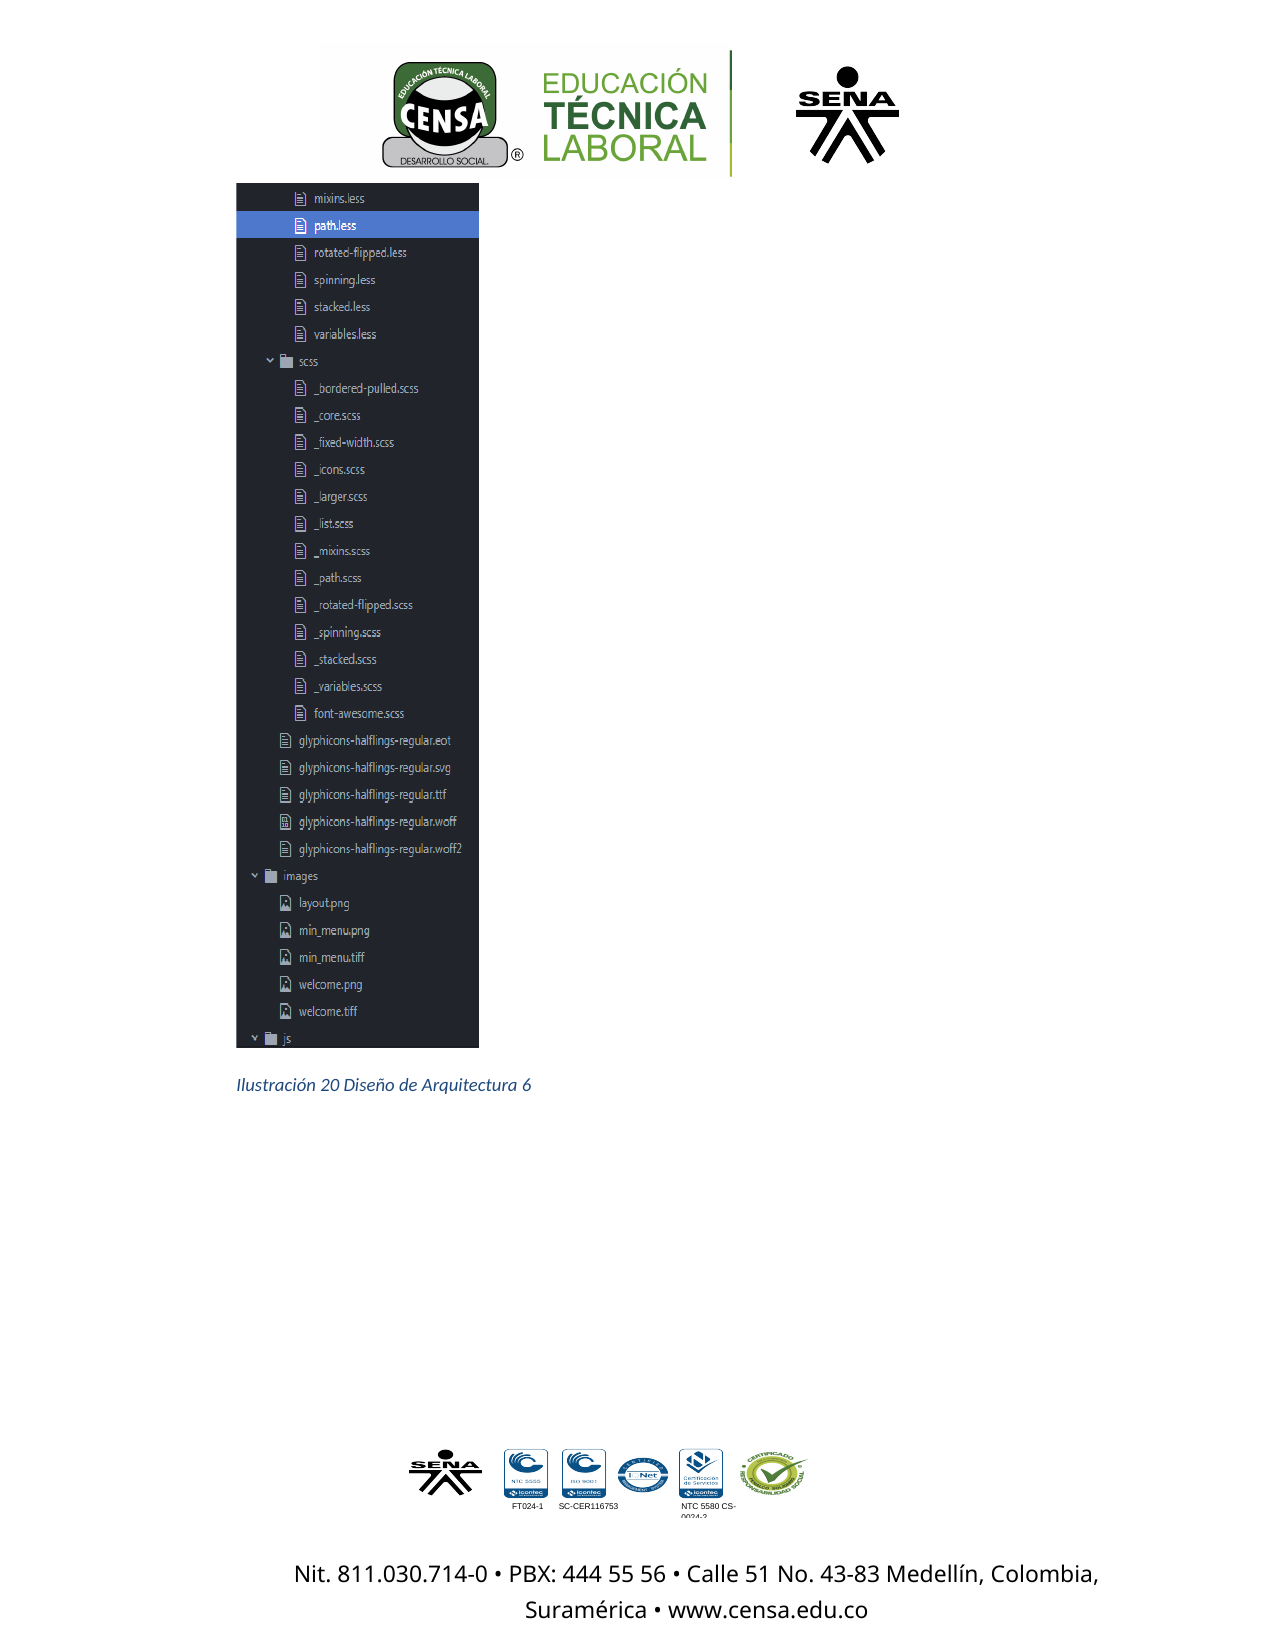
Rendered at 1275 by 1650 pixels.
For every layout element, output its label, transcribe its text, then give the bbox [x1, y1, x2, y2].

picture [236, 183, 479, 1048]
picture [320, 42, 733, 180]
picture [732, 1446, 815, 1501]
picture [673, 1446, 729, 1501]
picture [498, 1446, 554, 1501]
picture [556, 1446, 612, 1501]
picture [404, 1446, 487, 1499]
picture [615, 1454, 671, 1494]
picture [789, 59, 906, 171]
